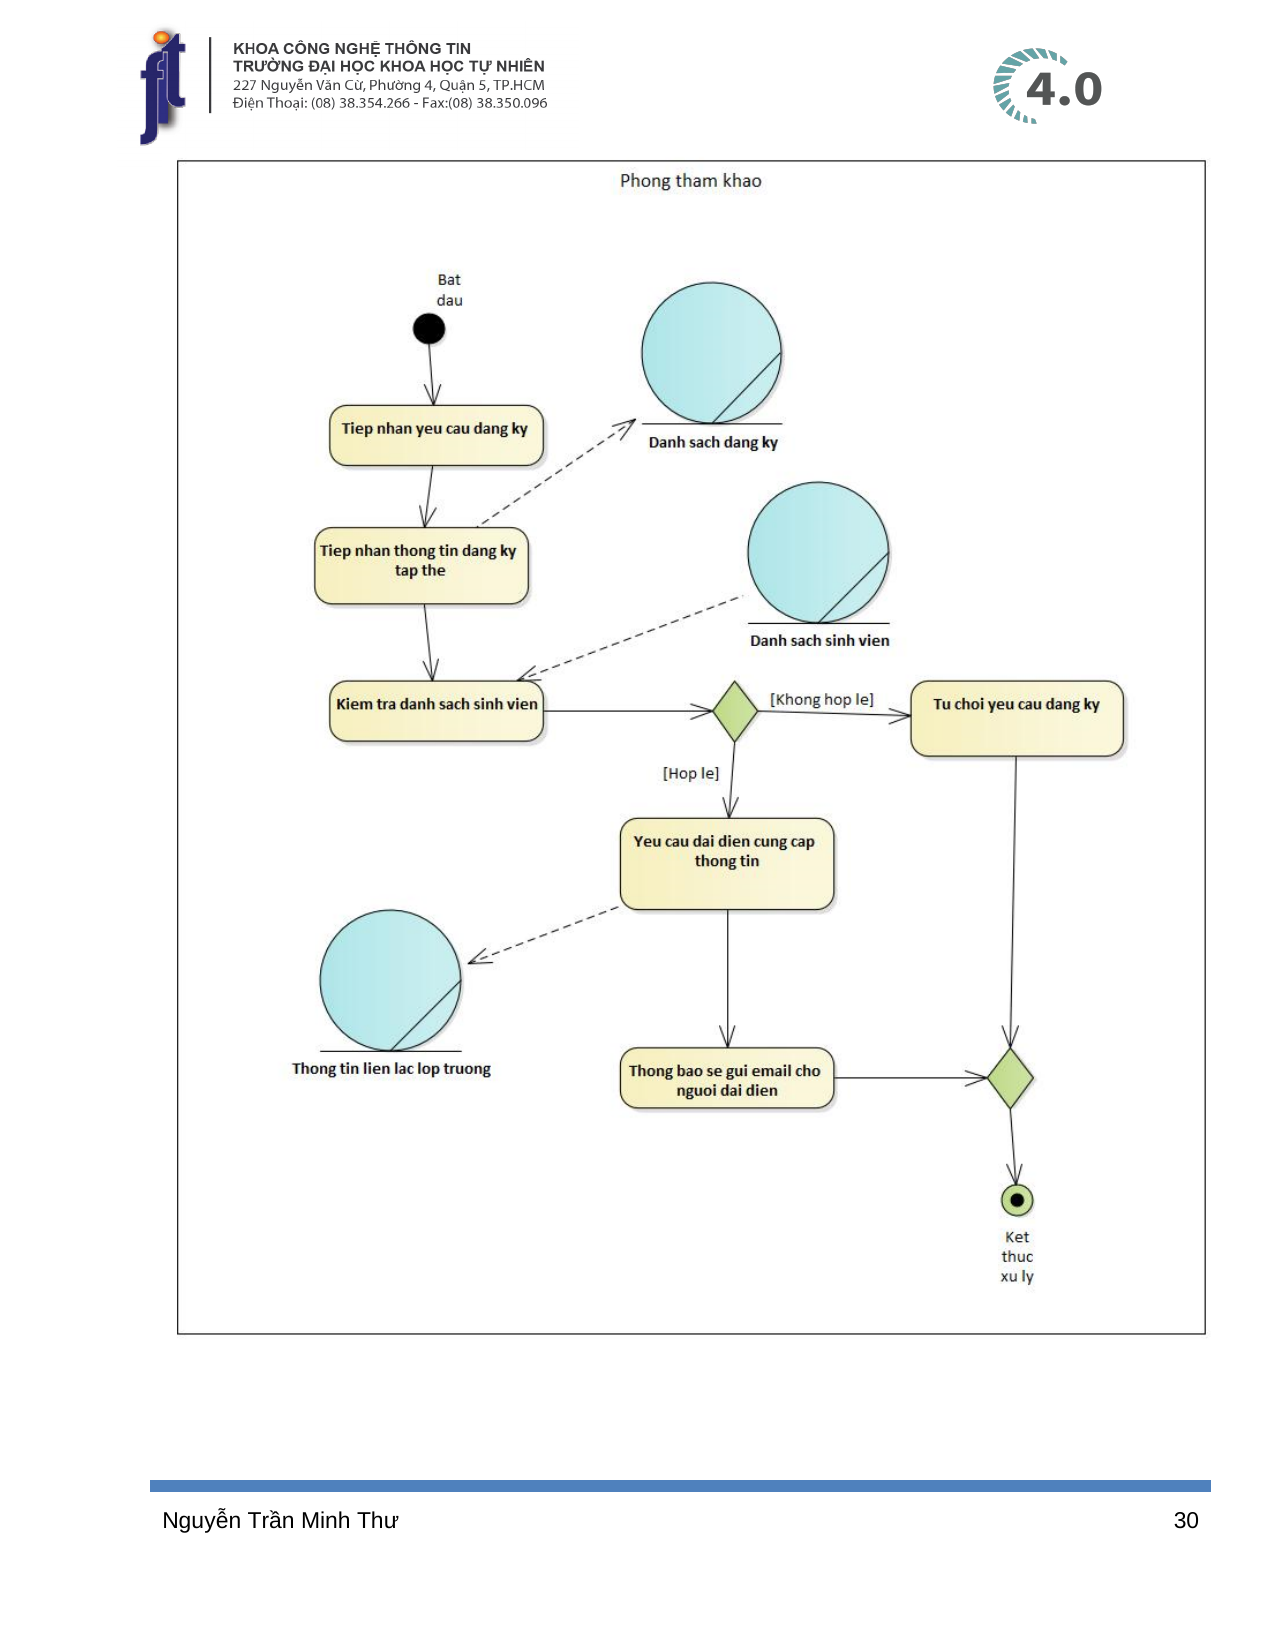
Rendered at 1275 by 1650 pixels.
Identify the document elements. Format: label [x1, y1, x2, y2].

picture [985, 41, 1108, 127]
picture [117, 21, 1222, 1345]
